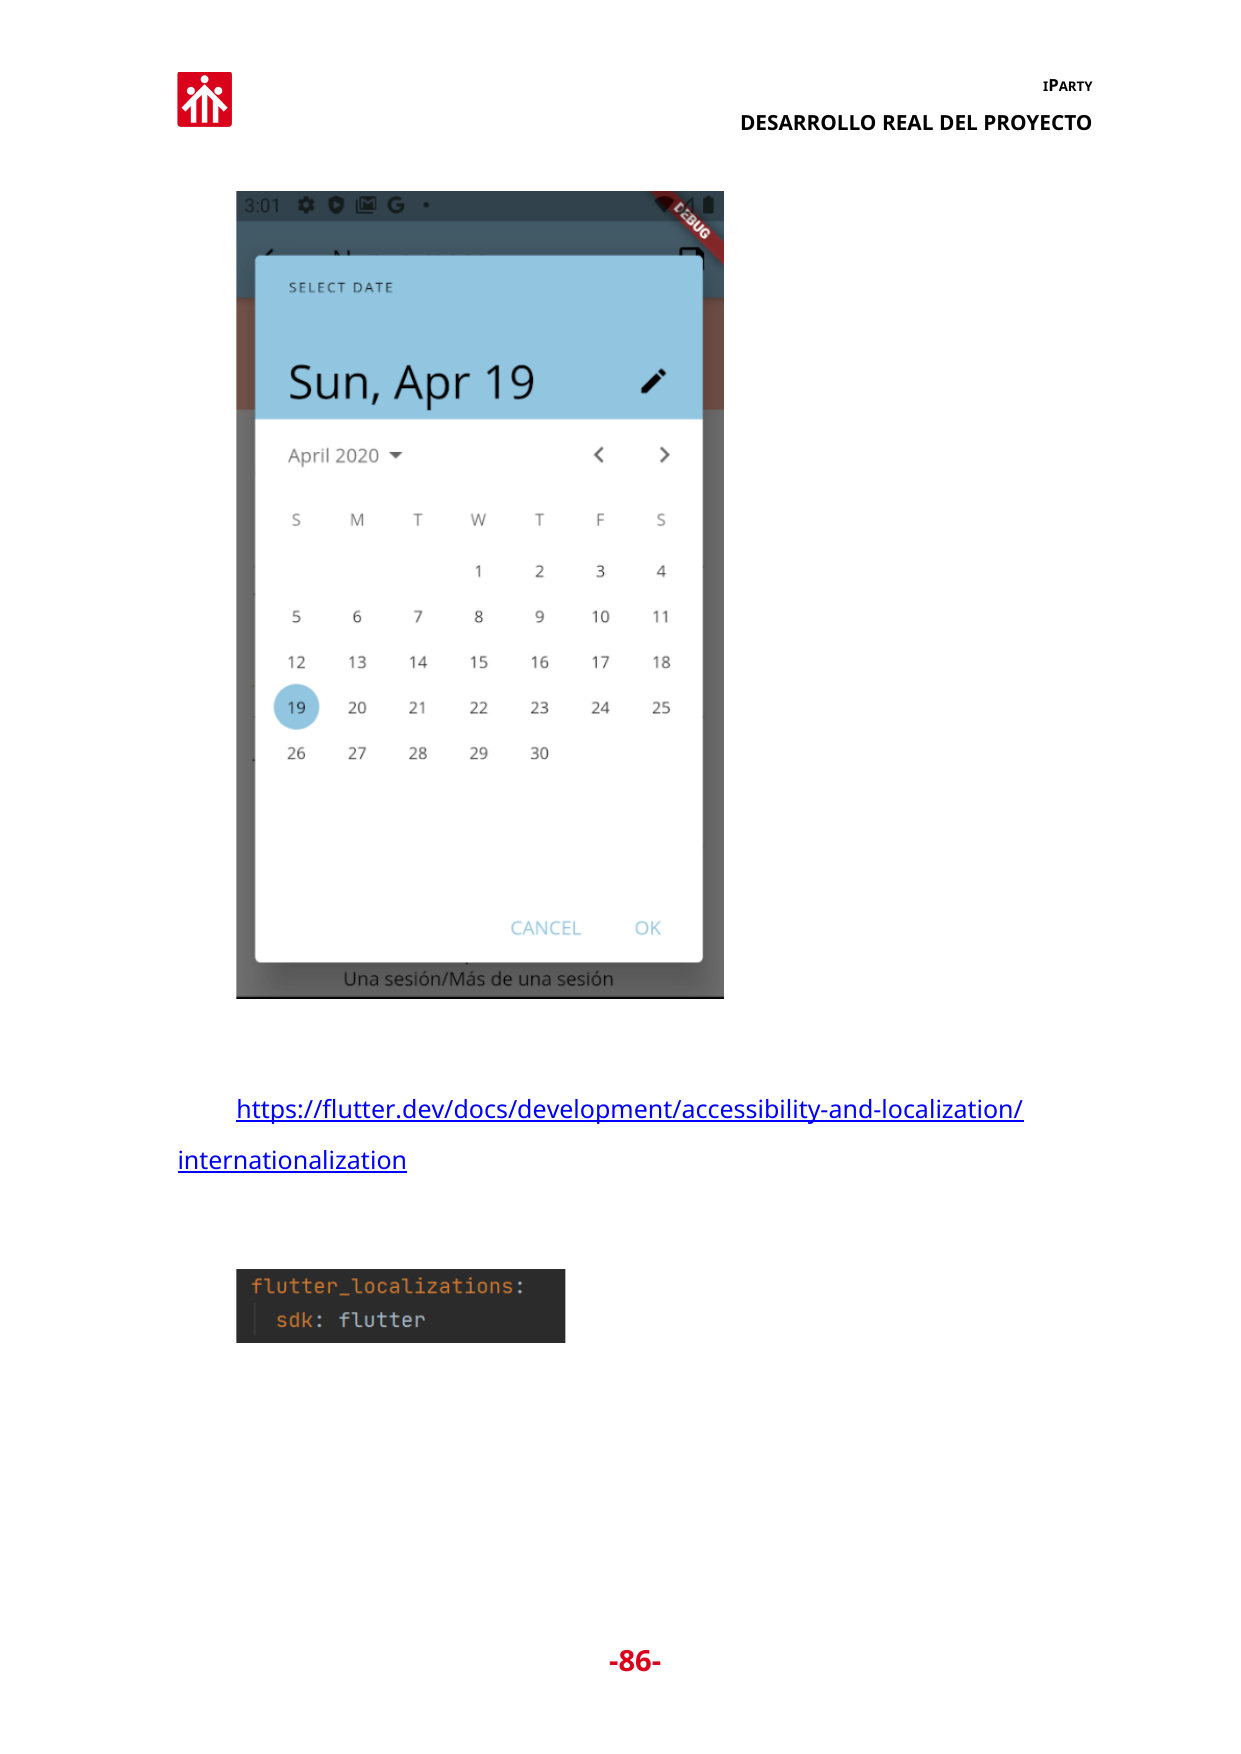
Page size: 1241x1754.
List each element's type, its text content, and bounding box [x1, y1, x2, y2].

text https://flutter.dev/docs/development/accessibility-and-localization/internationalization [177, 1091, 1092, 1176]
picture [177, 72, 232, 127]
picture [236, 191, 724, 999]
picture [236, 1269, 566, 1343]
